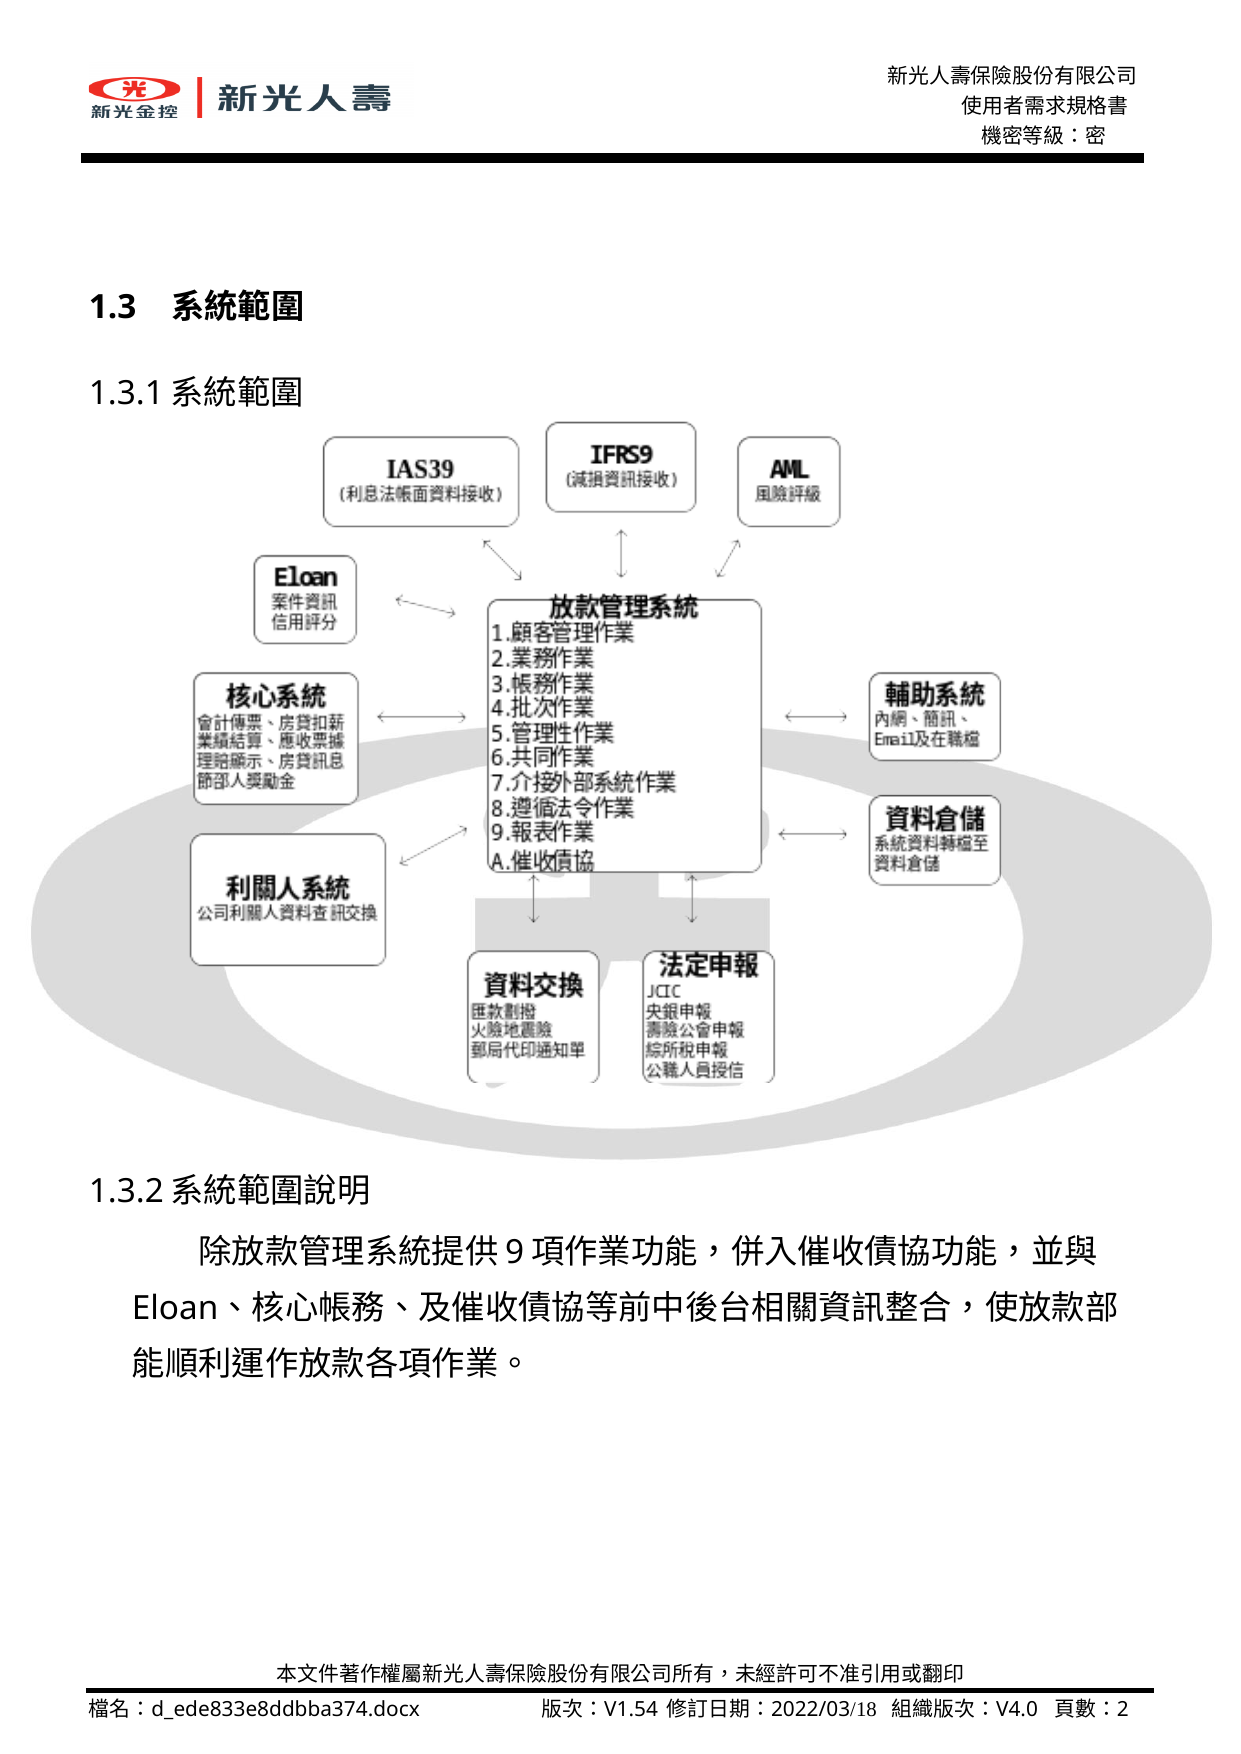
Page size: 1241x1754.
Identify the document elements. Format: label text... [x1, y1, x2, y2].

picture [88, 61, 414, 118]
subtitle 1.3 系統範圍 [89, 280, 1152, 328]
picture [25, 713, 1215, 1166]
subtitle 1.3.1系統範圍 [89, 366, 1152, 414]
subtitle 1.3.2系統範圍說明 [89, 1164, 1152, 1213]
text 除放款管理系統提供9項作業功能，併入催收債協功能，並與Eloan、核心帳務、及催收債協等前中後台相關資訊整合，使放款部能順利運作放款各項作業。 [132, 1225, 1152, 1385]
